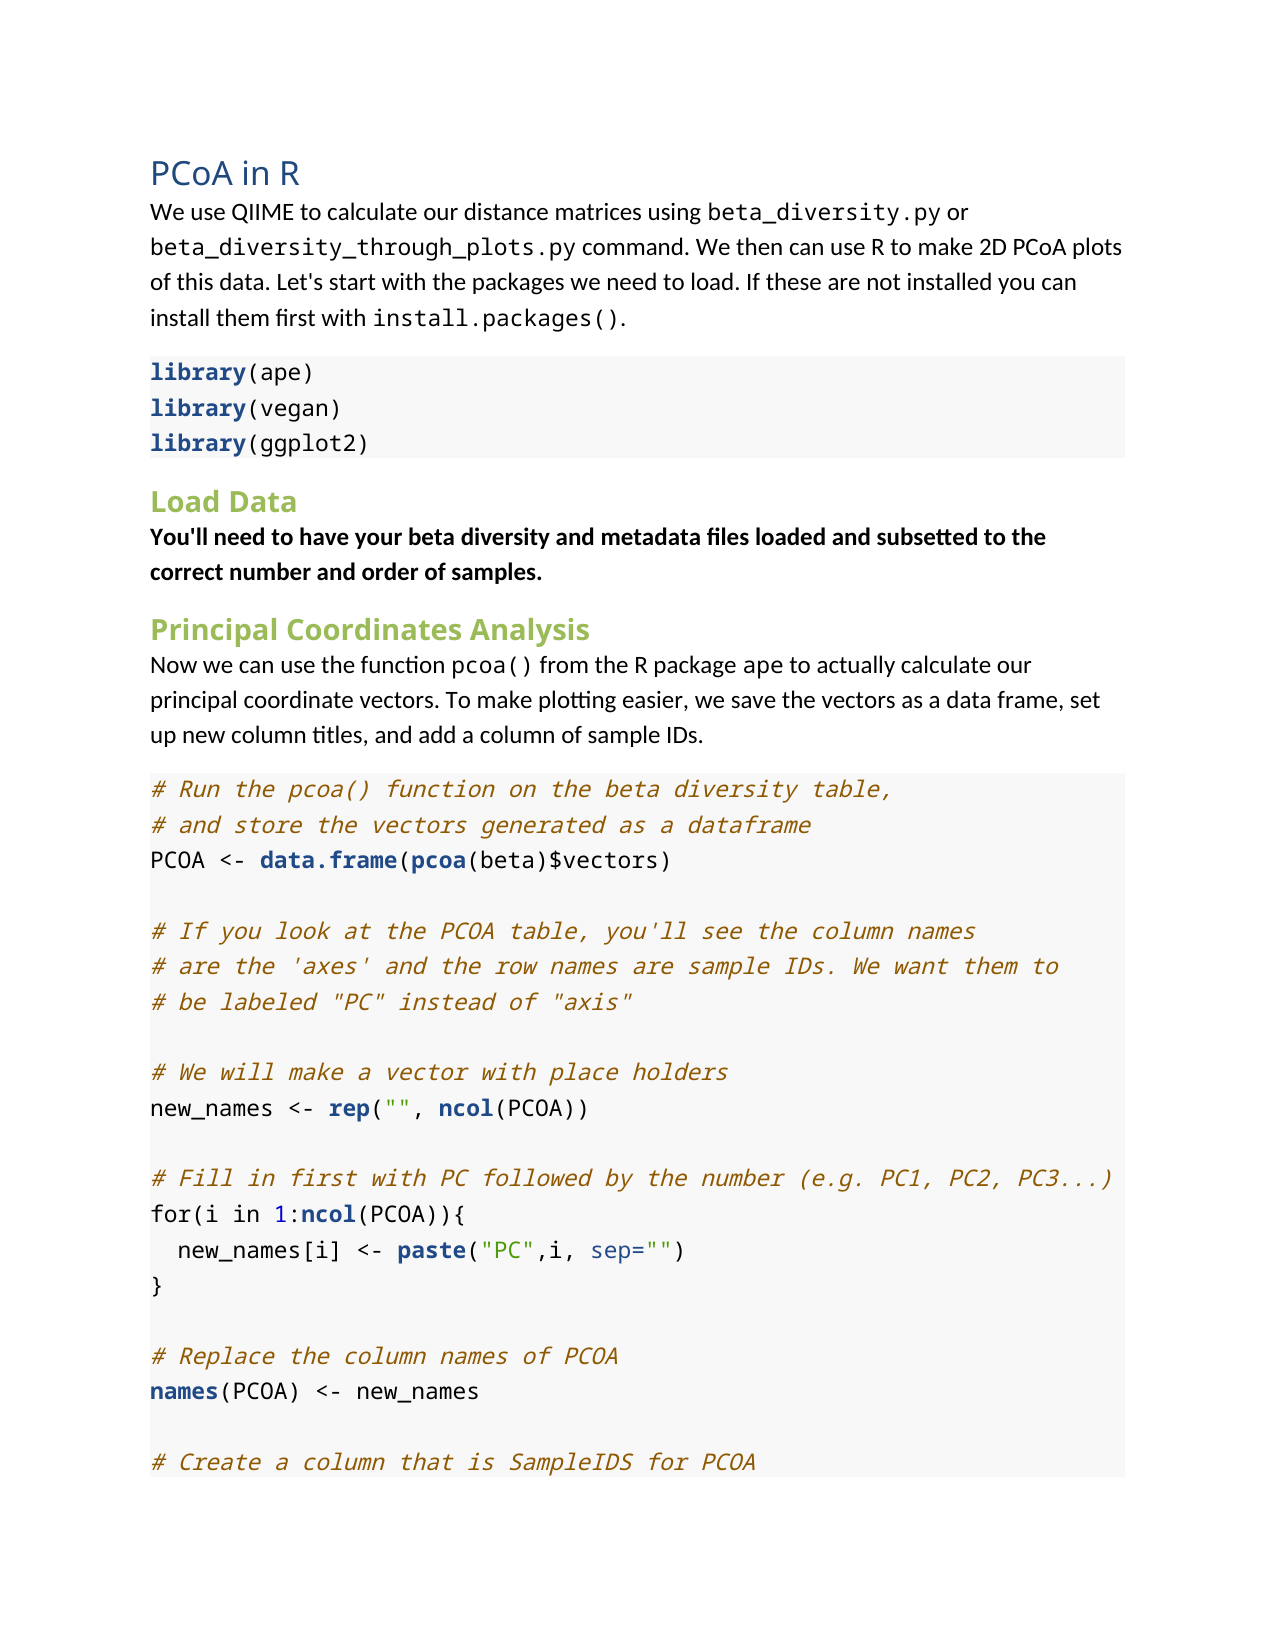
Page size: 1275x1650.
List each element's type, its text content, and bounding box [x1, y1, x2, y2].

subtitle Principal Coordinates Analysis [150, 609, 1125, 649]
subtitle PCoA in R [150, 150, 1125, 195]
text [150, 773, 1125, 1477]
text library(ape) library(vegan) library(ggplot2) [150, 356, 1125, 458]
subtitle Load Data [150, 481, 1125, 521]
